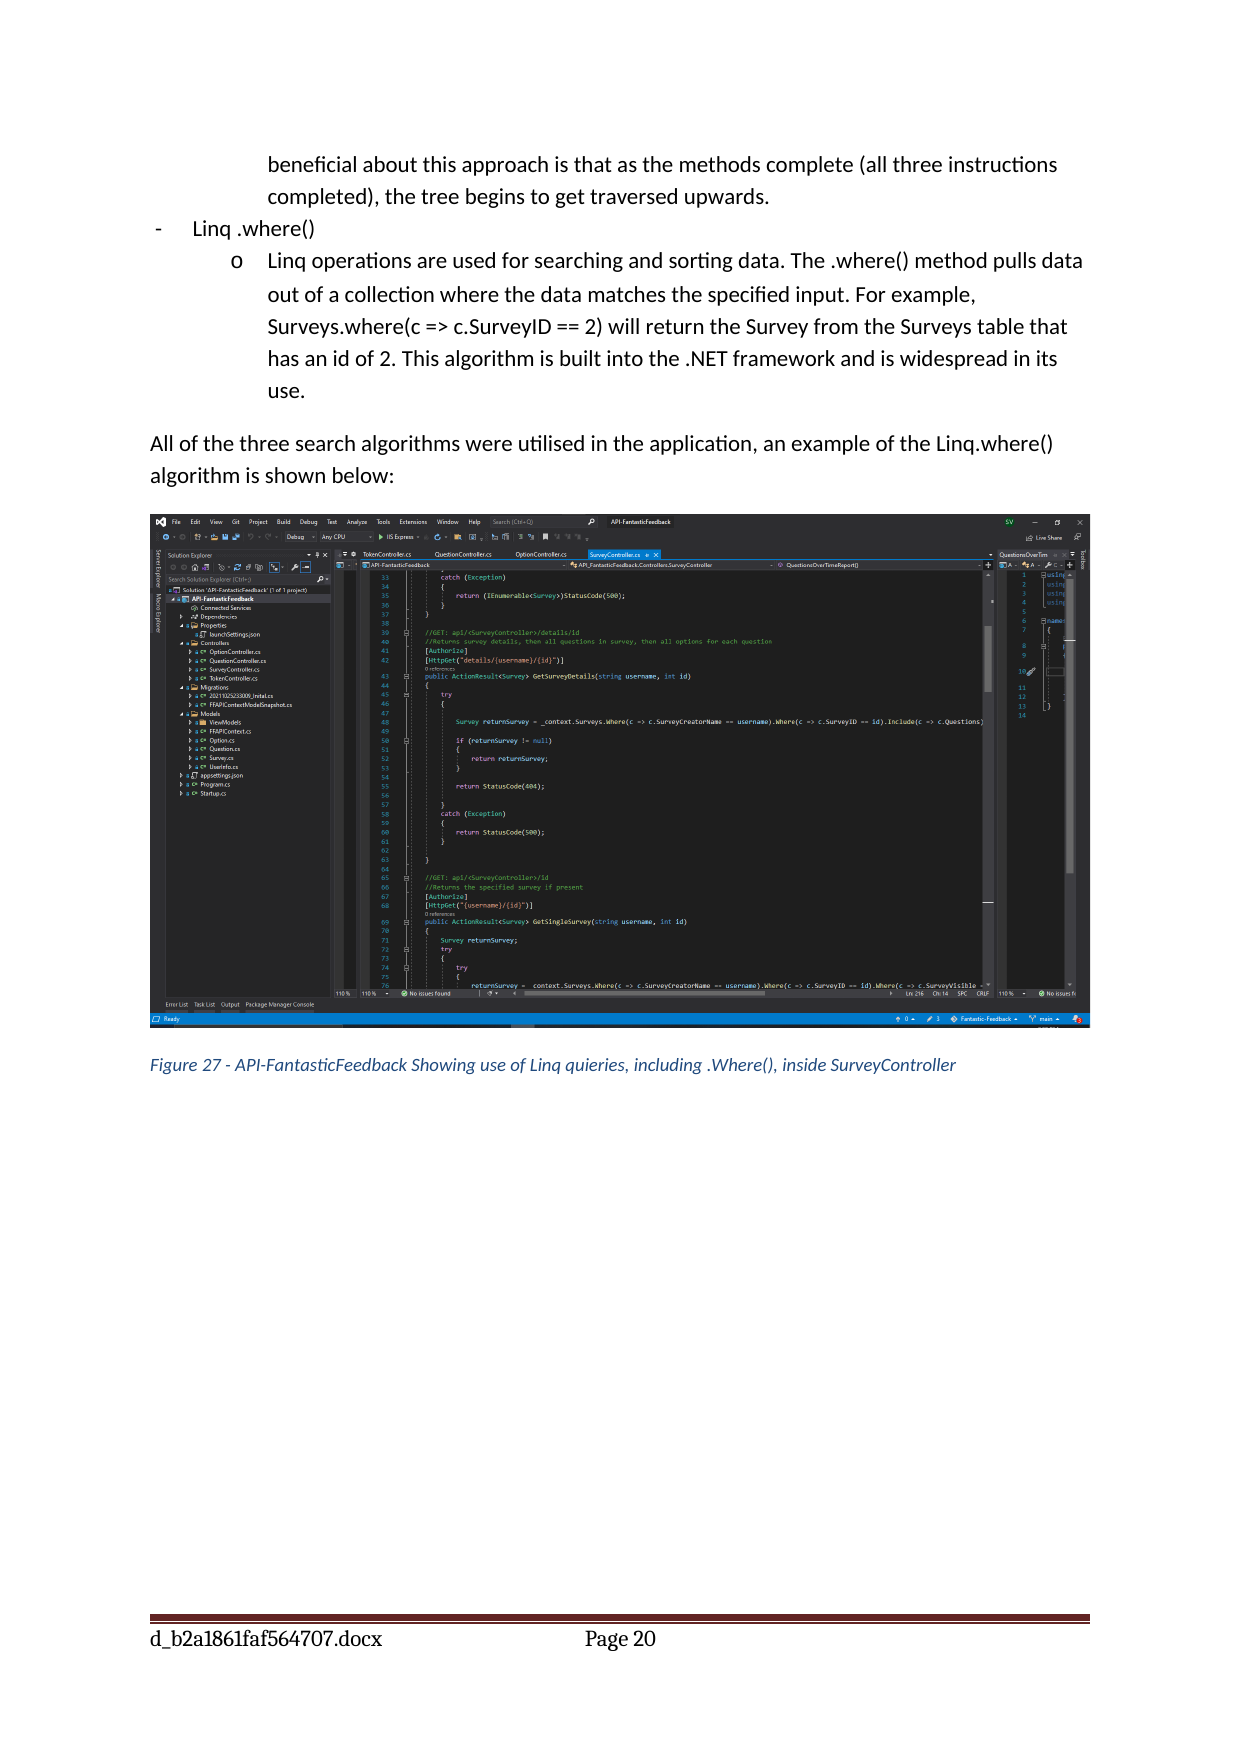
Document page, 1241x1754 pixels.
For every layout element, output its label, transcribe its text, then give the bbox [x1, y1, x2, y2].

text All of the three search algorithms were utilised in the application, an example of the Linq.where() algorithm is shown below: [150, 429, 1090, 490]
list Linq operations are used for searching and sorting data. The .where() method pulls data out of a collection where the data matches the specified input. For example, Surveys.where(c => c.SurveyID == 2) will return the Survey from the Surveys table that has an id of 2. This algorithm is built into the .NET framework and is widespread in its use. [230, 247, 1090, 404]
list Linq .where() [155, 214, 1090, 242]
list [230, 150, 1090, 210]
picture [150, 514, 1091, 1028]
